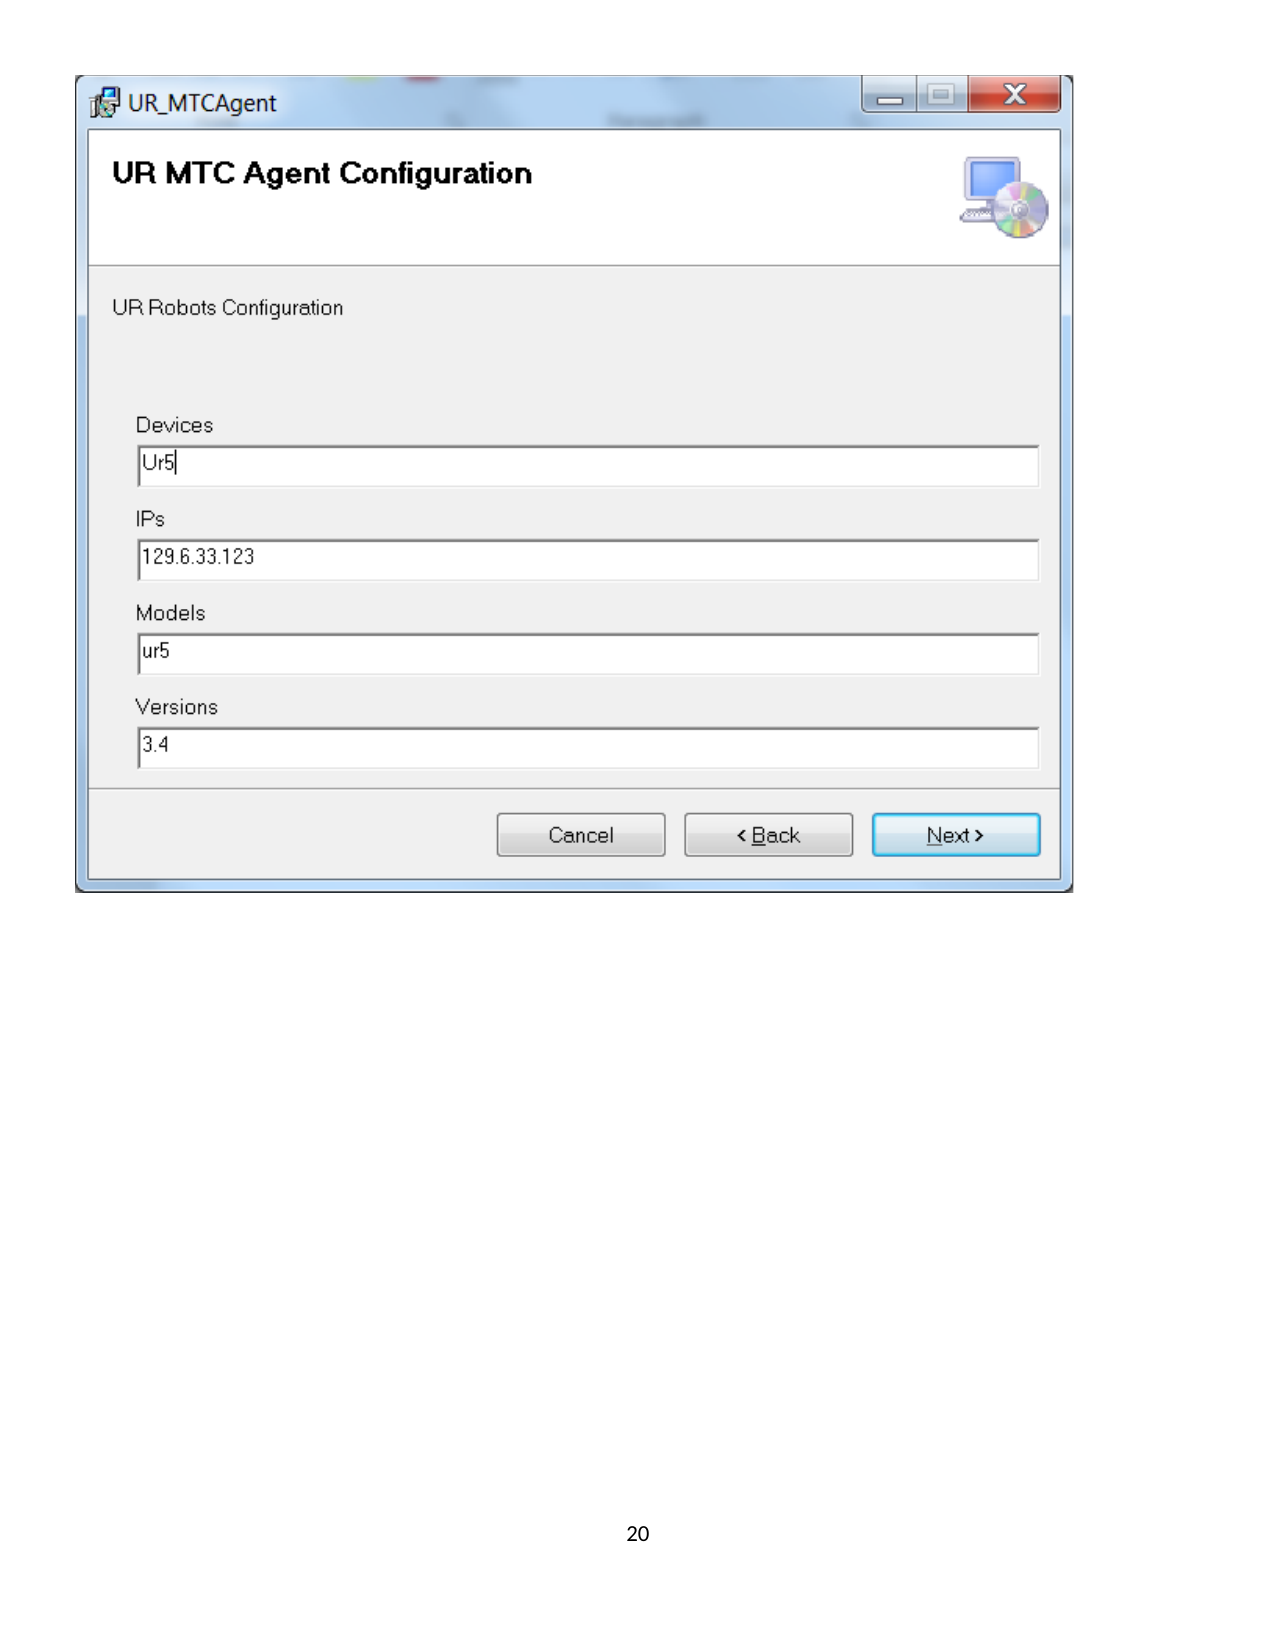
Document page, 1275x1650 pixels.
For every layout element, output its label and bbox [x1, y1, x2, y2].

picture [75, 75, 1074, 893]
